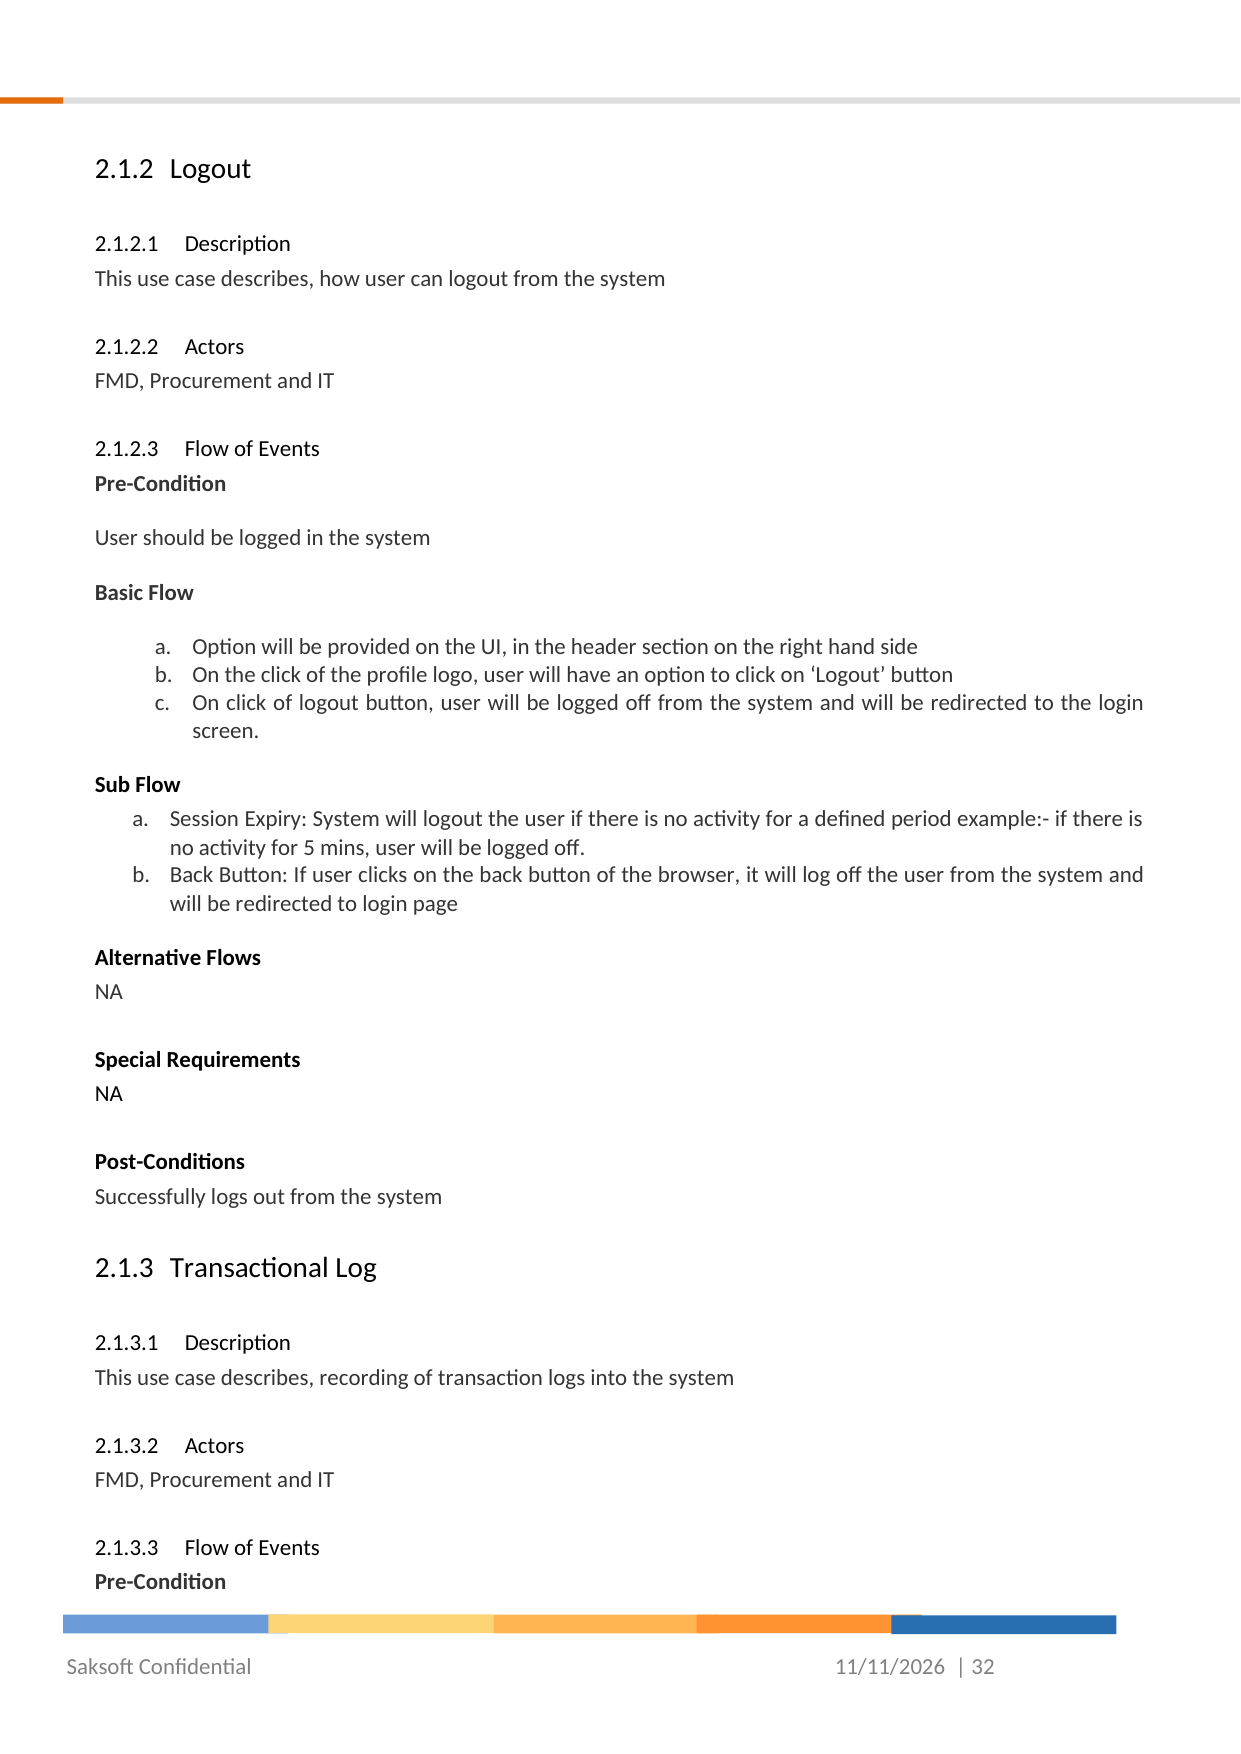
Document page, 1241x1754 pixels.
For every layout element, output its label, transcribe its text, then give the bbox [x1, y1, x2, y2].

text This use case describes, how user can logout from the system [94, 264, 1146, 292]
text Successfully logs out from the system [94, 1182, 1146, 1210]
subtitle Post-Conditions [94, 1146, 1146, 1176]
list On click of logout button, user will be logged off from the system and will be redirected to the login screen. [154, 688, 1146, 744]
list On the click of the profile logo, user will have an option to click on ‘Logout’ button [154, 660, 1146, 688]
text User should be logged in the system [94, 523, 1146, 551]
text Basic Flow [94, 578, 1146, 606]
subtitle Actors [94, 331, 1146, 360]
list Back Button: If user clicks on the back button of the browser, it will log off the user from the system and will be redirected to login page [132, 861, 1146, 917]
subtitle Special Requirements [94, 1044, 1146, 1073]
subtitle Flow of Events [94, 1532, 1146, 1561]
subtitle Description [94, 228, 1146, 258]
list Session Expiry: System will logout the user if there is no activity for a defined period example:- if there is no activity for 5 mins, user will be logged off. [132, 804, 1146, 861]
text FMD, Procurement and IT [94, 366, 1146, 394]
subtitle Alternative Flows [94, 942, 1146, 971]
text Pre-Condition [94, 469, 1146, 497]
list Option will be provided on the UI, in the header section on the right hand side [154, 632, 1146, 660]
text NA [94, 1079, 1146, 1107]
subtitle Transactional Log [94, 1249, 1146, 1284]
text FMD, Procurement and IT [94, 1465, 1146, 1493]
text Pre-Condition [94, 1567, 1146, 1596]
text NA [94, 977, 1146, 1005]
subtitle Logout [94, 150, 1146, 186]
subtitle Sub Flow [94, 769, 1146, 798]
subtitle Flow of Events [94, 433, 1146, 462]
subtitle Description [94, 1327, 1146, 1356]
text This use case describes, recording of transaction logs into the system [94, 1363, 1146, 1391]
subtitle Actors [94, 1430, 1146, 1459]
